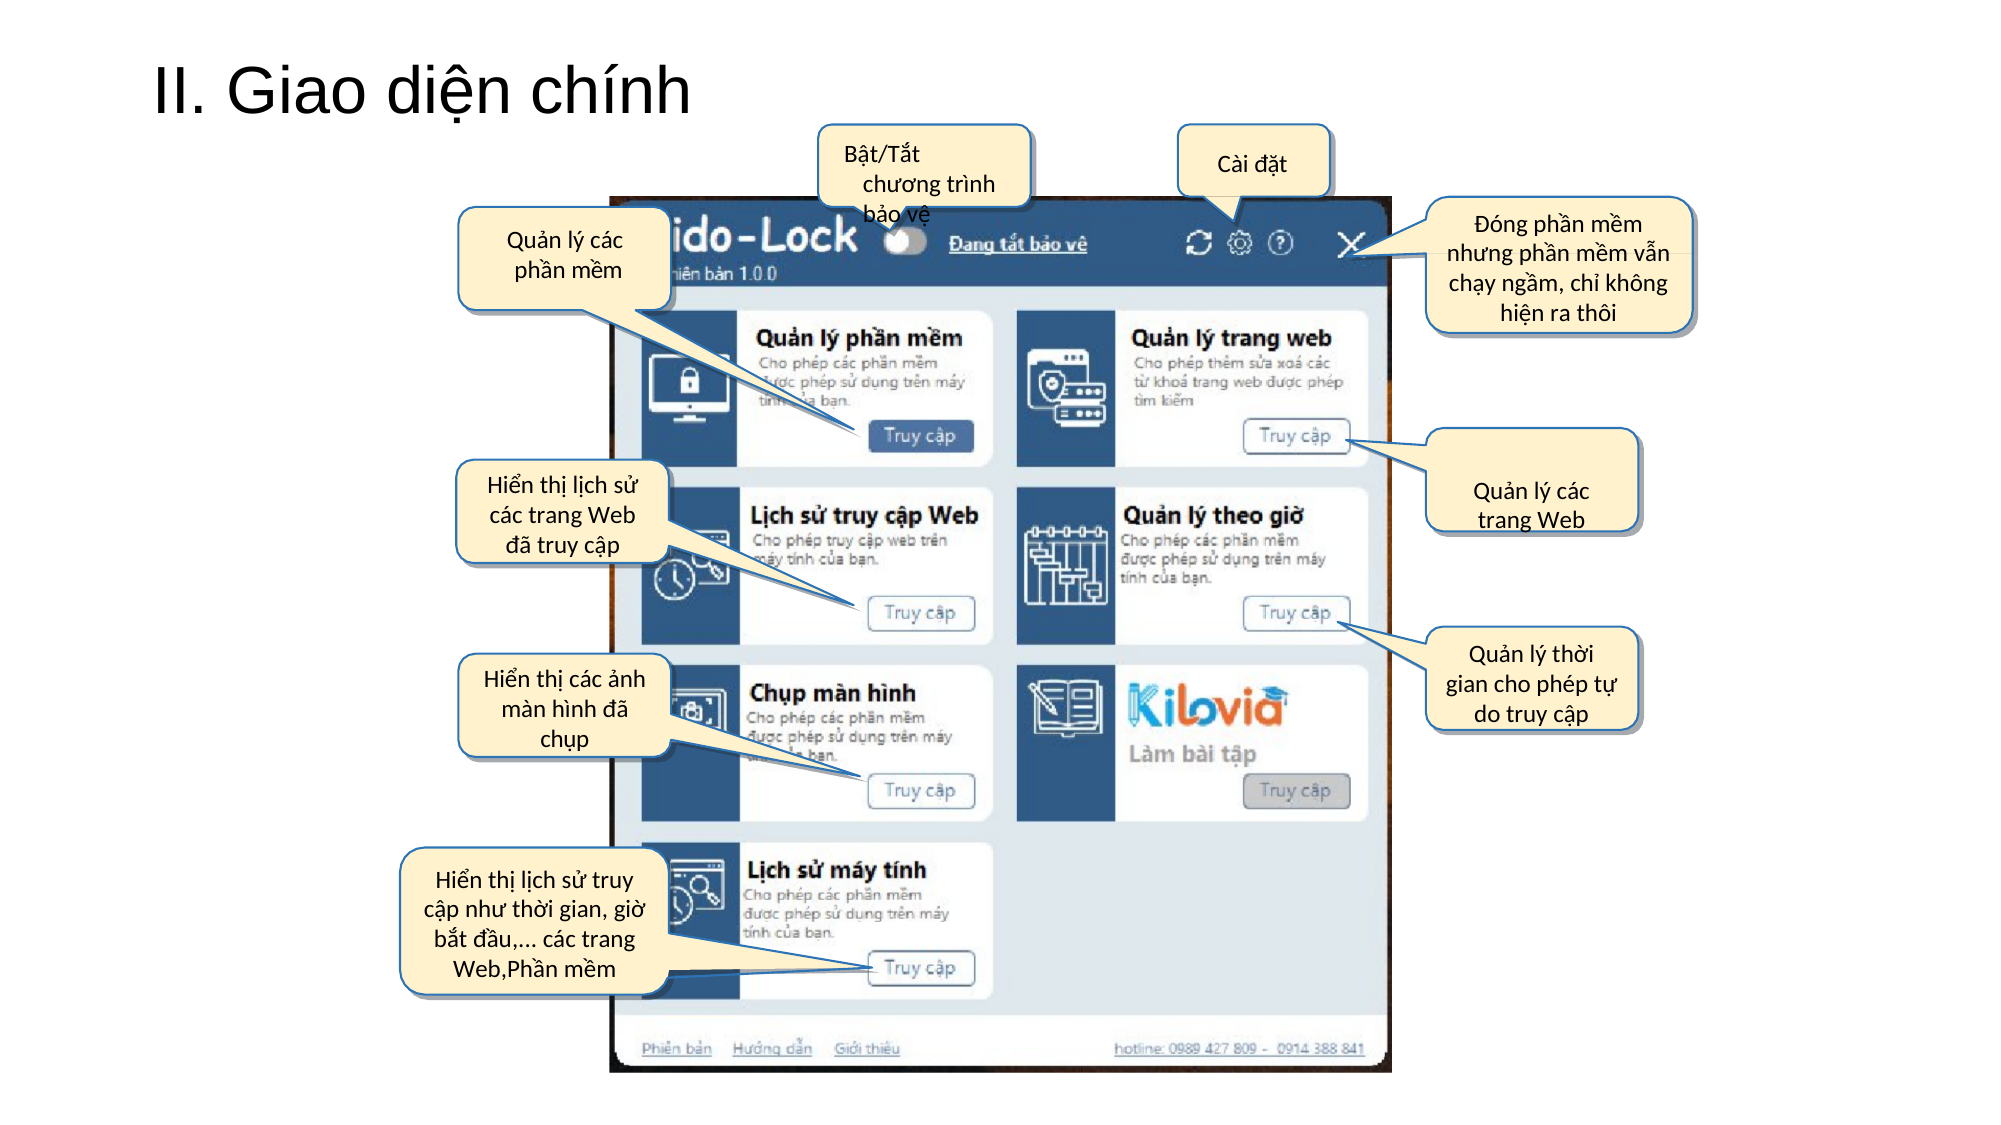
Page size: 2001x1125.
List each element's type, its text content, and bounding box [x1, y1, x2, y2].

text Quản lý các phần mềm [506, 225, 623, 285]
text Hiển thị các ảnh màn hình đã chụp [483, 663, 646, 753]
text Cài đặt [1217, 148, 1292, 179]
picture [609, 196, 1392, 1073]
text Đóng phần mềm nhưng phần mềm vẫn chạy ngầm, chỉ không hiện ra thôi [1447, 208, 1670, 328]
picture [669, 969, 802, 976]
list Giao diện chính [152, 51, 697, 127]
text Hiển thị lịch sử các trang Web đã truy cập [487, 469, 638, 559]
text Hiển thị lịch sử truy cập như thời gian, giờ bắt đầu,... các trang Web,Phần mềm [423, 864, 646, 984]
text Quản lý các trang Web [1473, 475, 1590, 535]
text Quản lý thời gian cho phép tự do truy cập [1445, 639, 1617, 728]
text Bật/Tắt chương trình bảo vệ [844, 139, 1004, 229]
